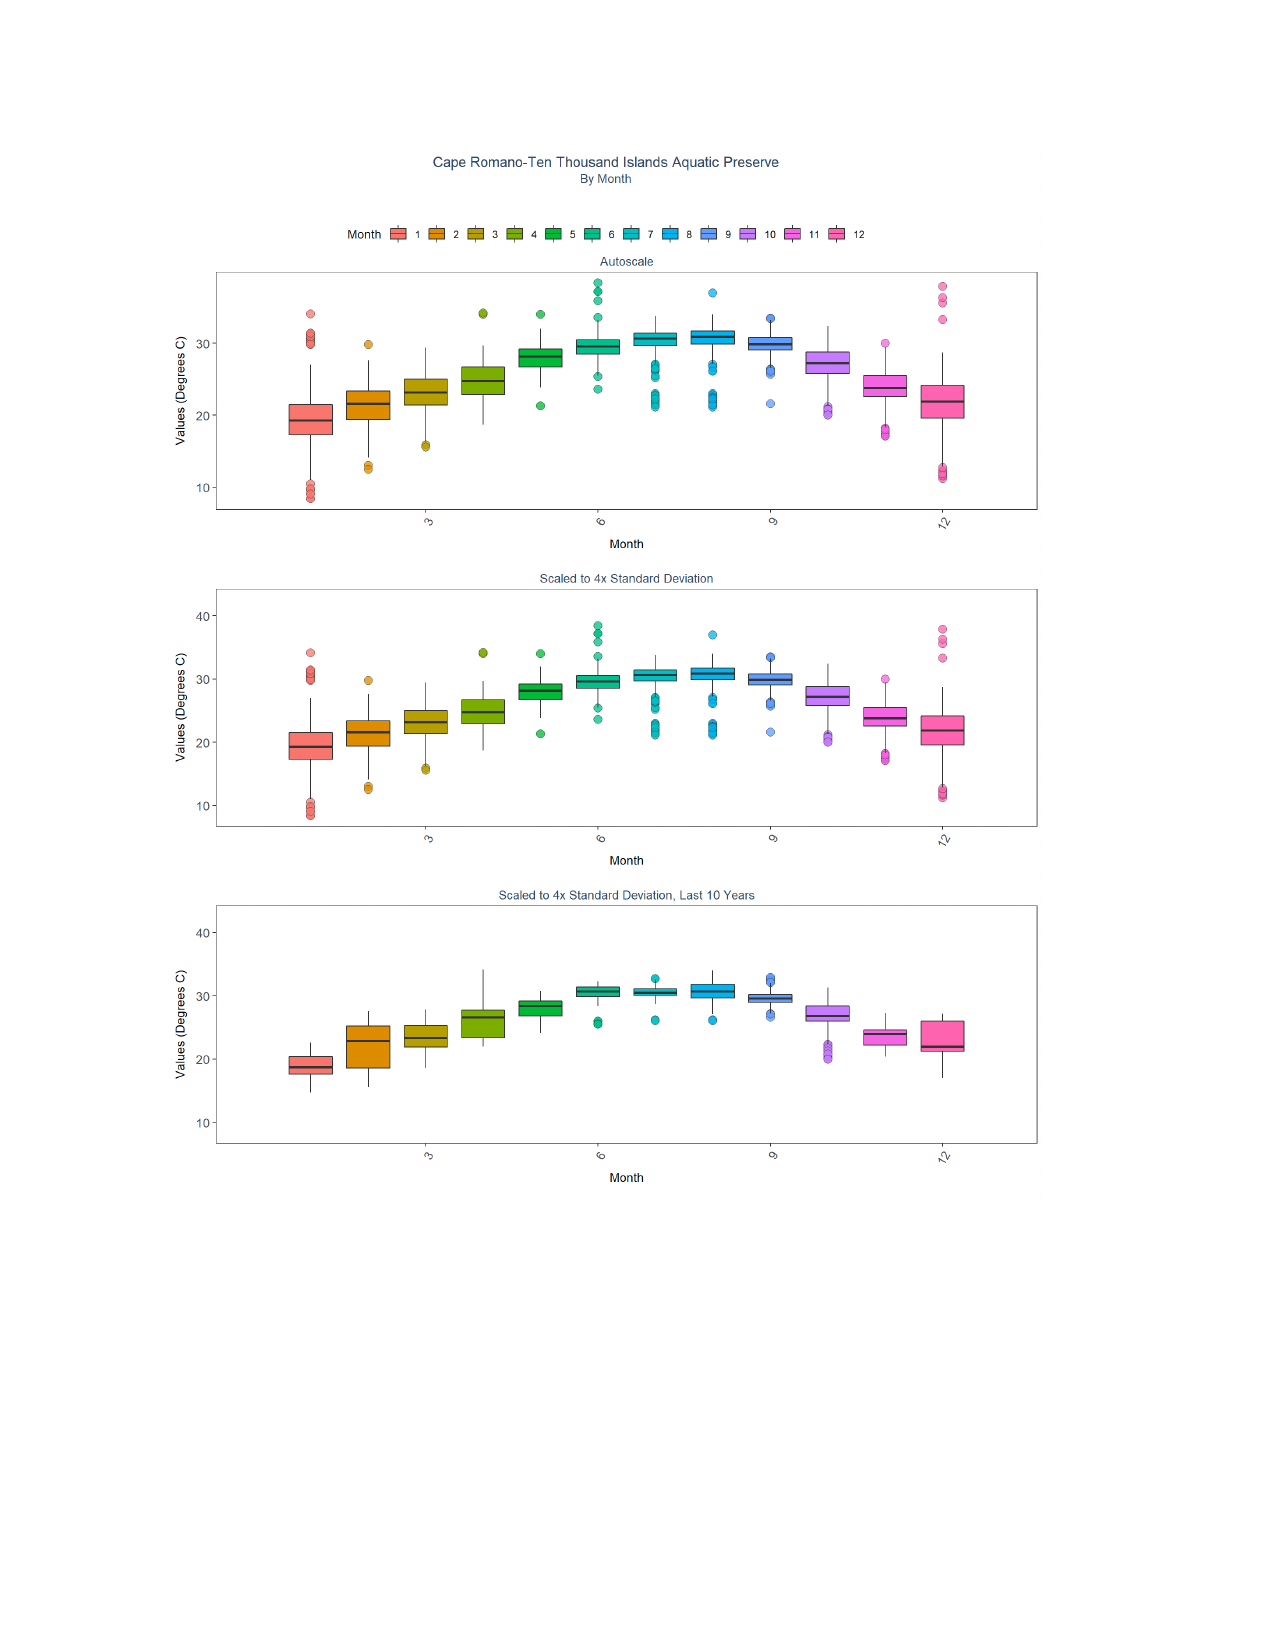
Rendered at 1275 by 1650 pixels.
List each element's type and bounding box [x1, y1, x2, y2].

picture [168, 150, 1044, 1200]
